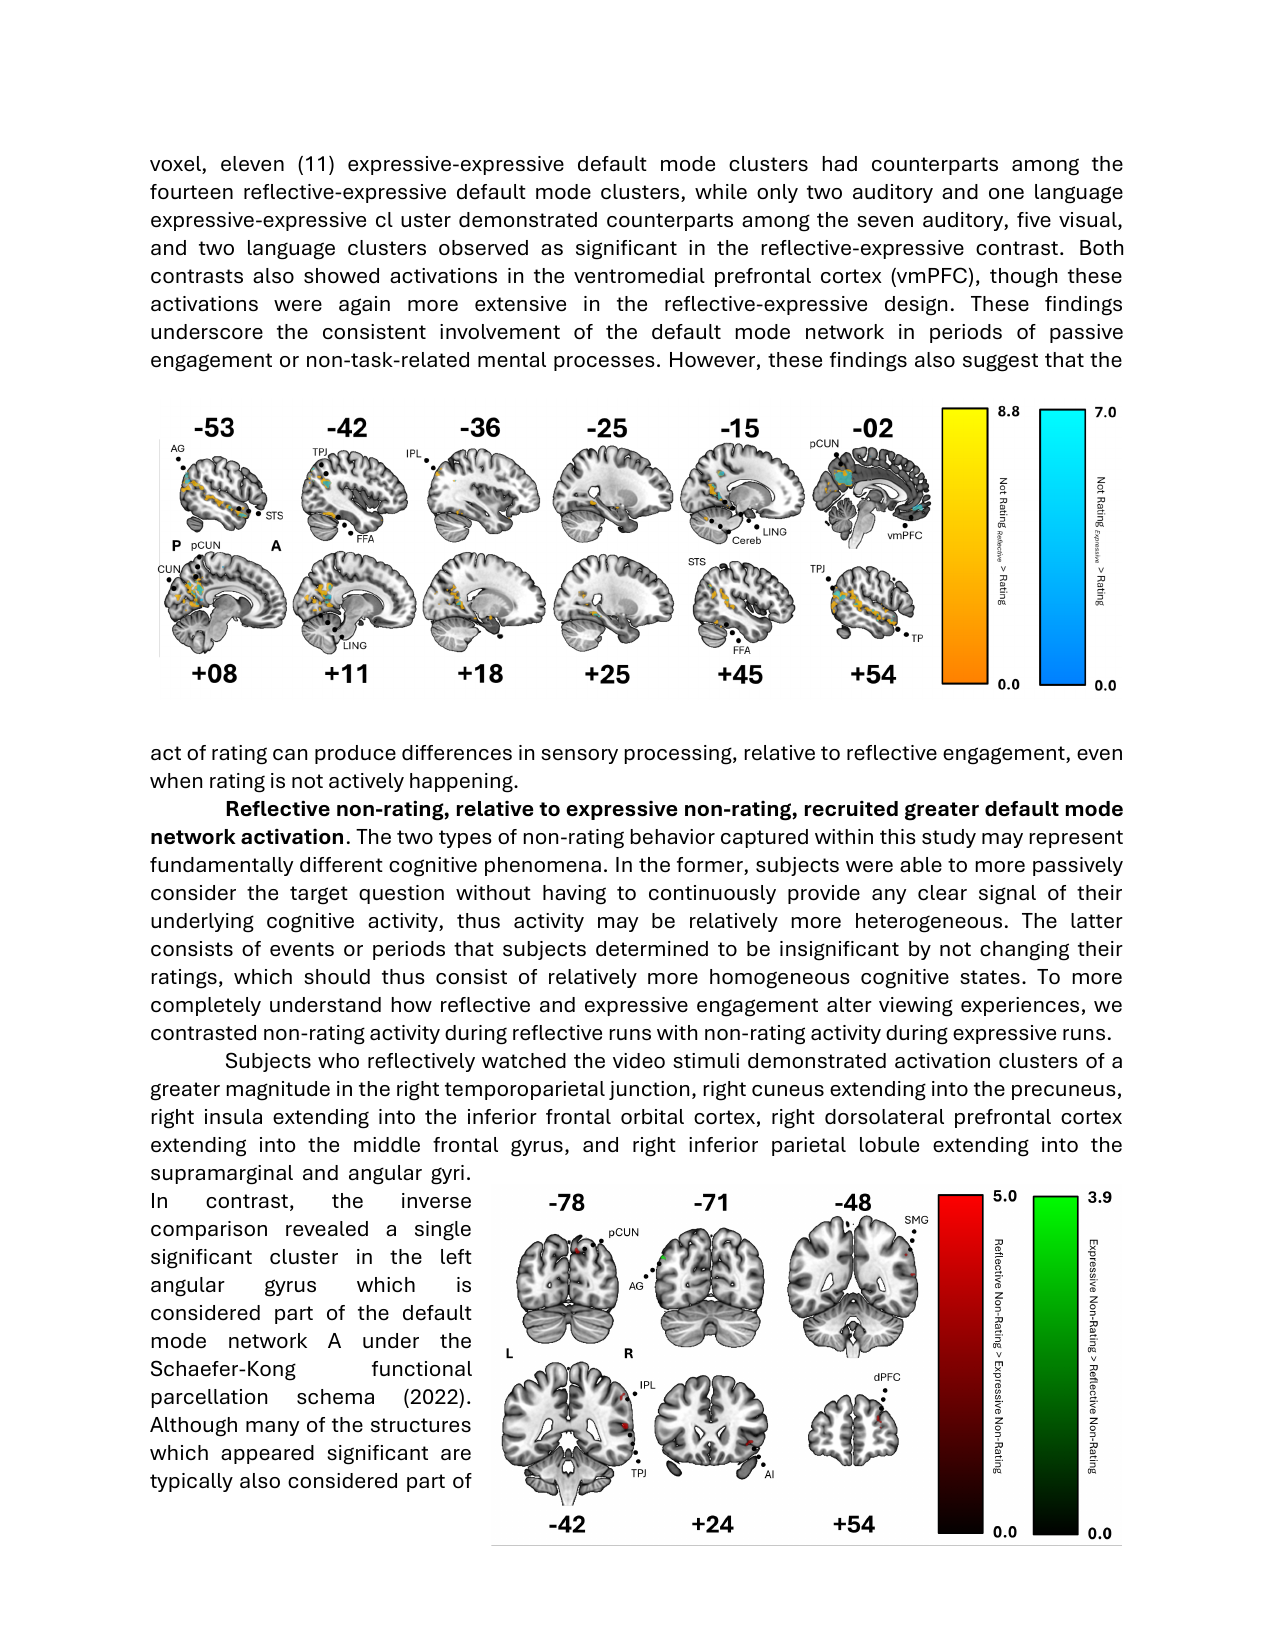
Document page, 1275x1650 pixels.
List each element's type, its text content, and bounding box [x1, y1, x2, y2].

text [150, 1047, 1125, 1495]
picture [150, 396, 1122, 706]
text Reflective non-rating, relative to expressive non-rating, recruited greater default mode network activation. The two types of non-rating behavior captured within this study may represent fundamentally different cognitive phenomena. In the former, subjects were able to more passively consider the target question without having to continuously provide any clear signal of their underlying cognitive activity, thus activity may be relatively more heterogeneous. The latter consists of events or periods that subjects determined to be insignificant by not changing their ratings, which should thus consist of relatively more homogeneous cognitive states. To more completely understand how reflective and expressive engagement alter viewing experiences, we contrasted non-rating activity during reflective runs with non-rating activity during expressive runs. [150, 794, 1125, 1047]
picture [490, 1178, 1122, 1550]
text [150, 150, 1125, 794]
